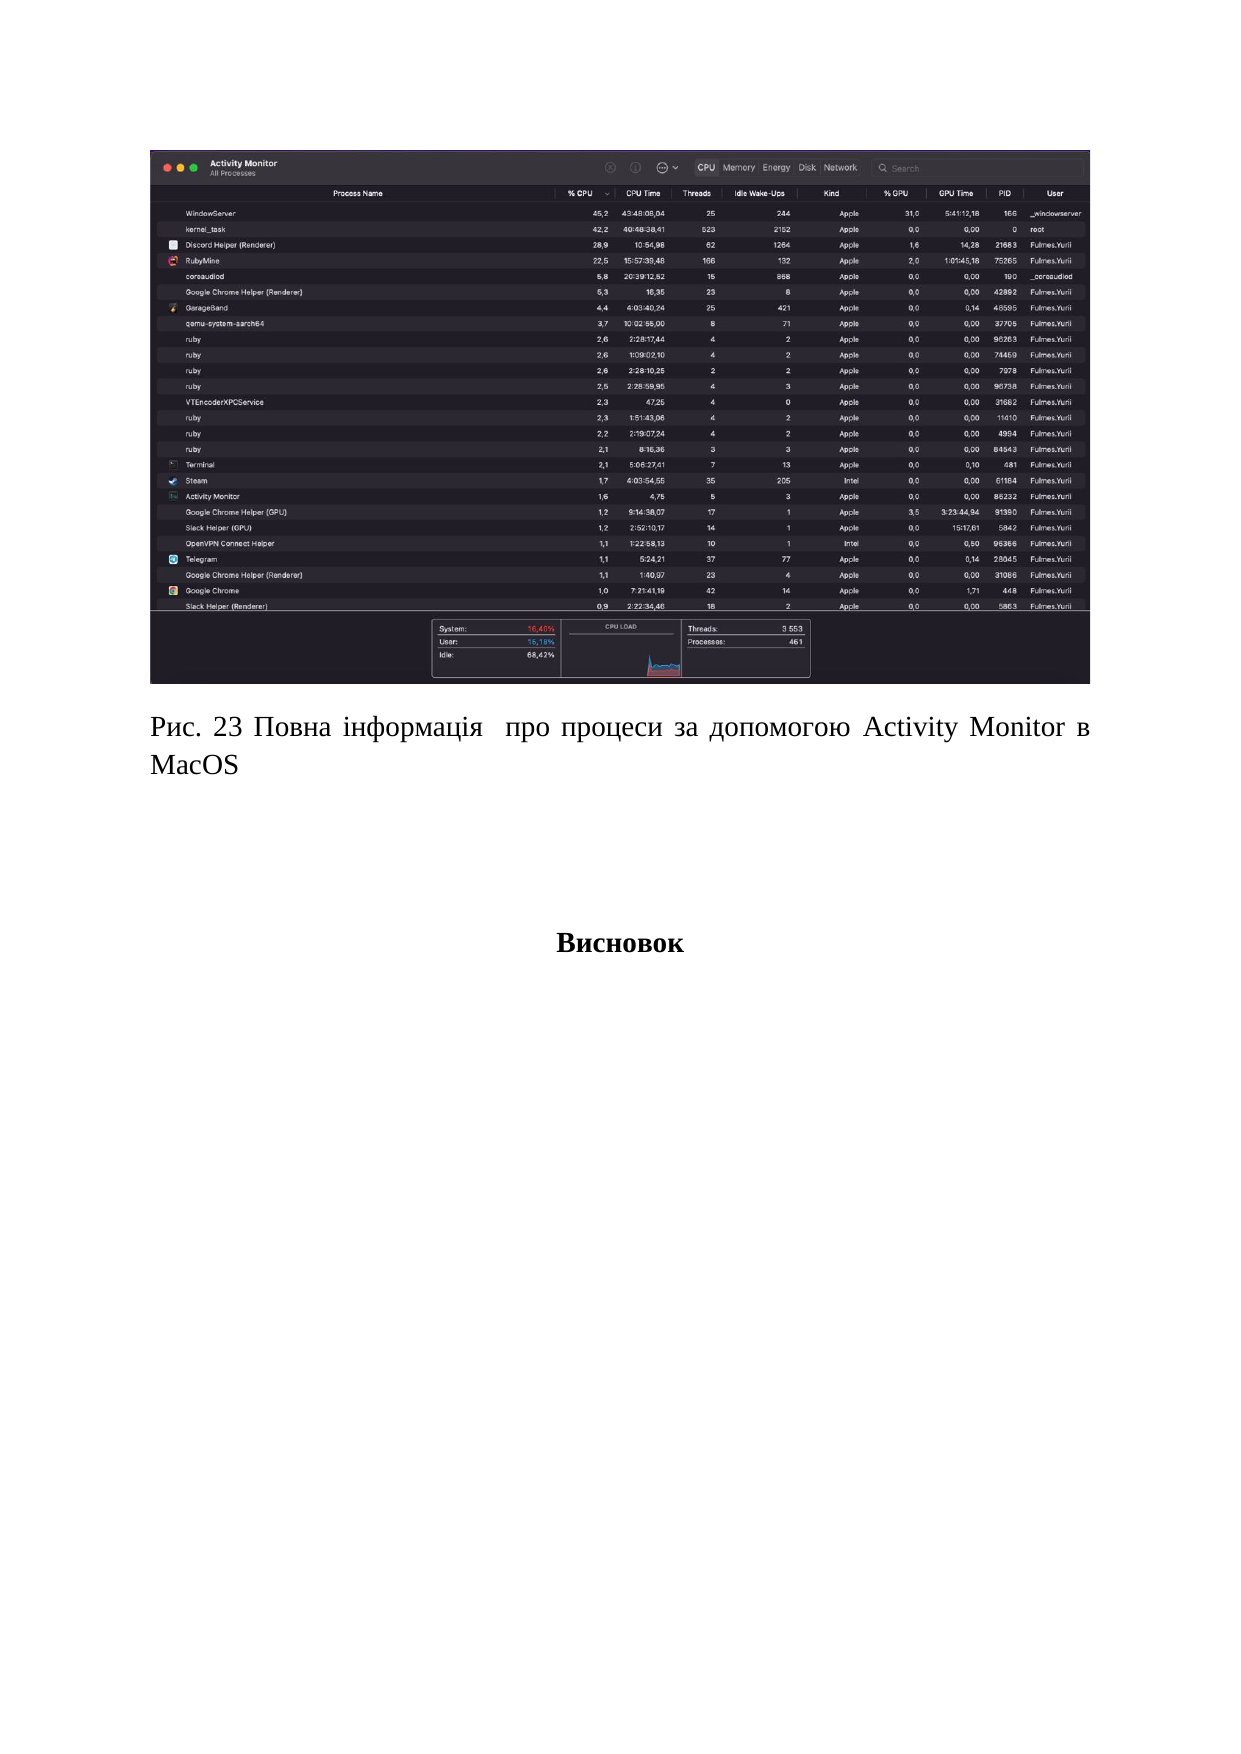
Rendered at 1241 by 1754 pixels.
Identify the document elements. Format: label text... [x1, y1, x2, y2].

picture [150, 150, 1091, 684]
text Рис. 23 Повна інформація про процеси за допомогою Activity Monitor в MacOS [150, 709, 1090, 781]
text Висновок [150, 926, 1090, 959]
